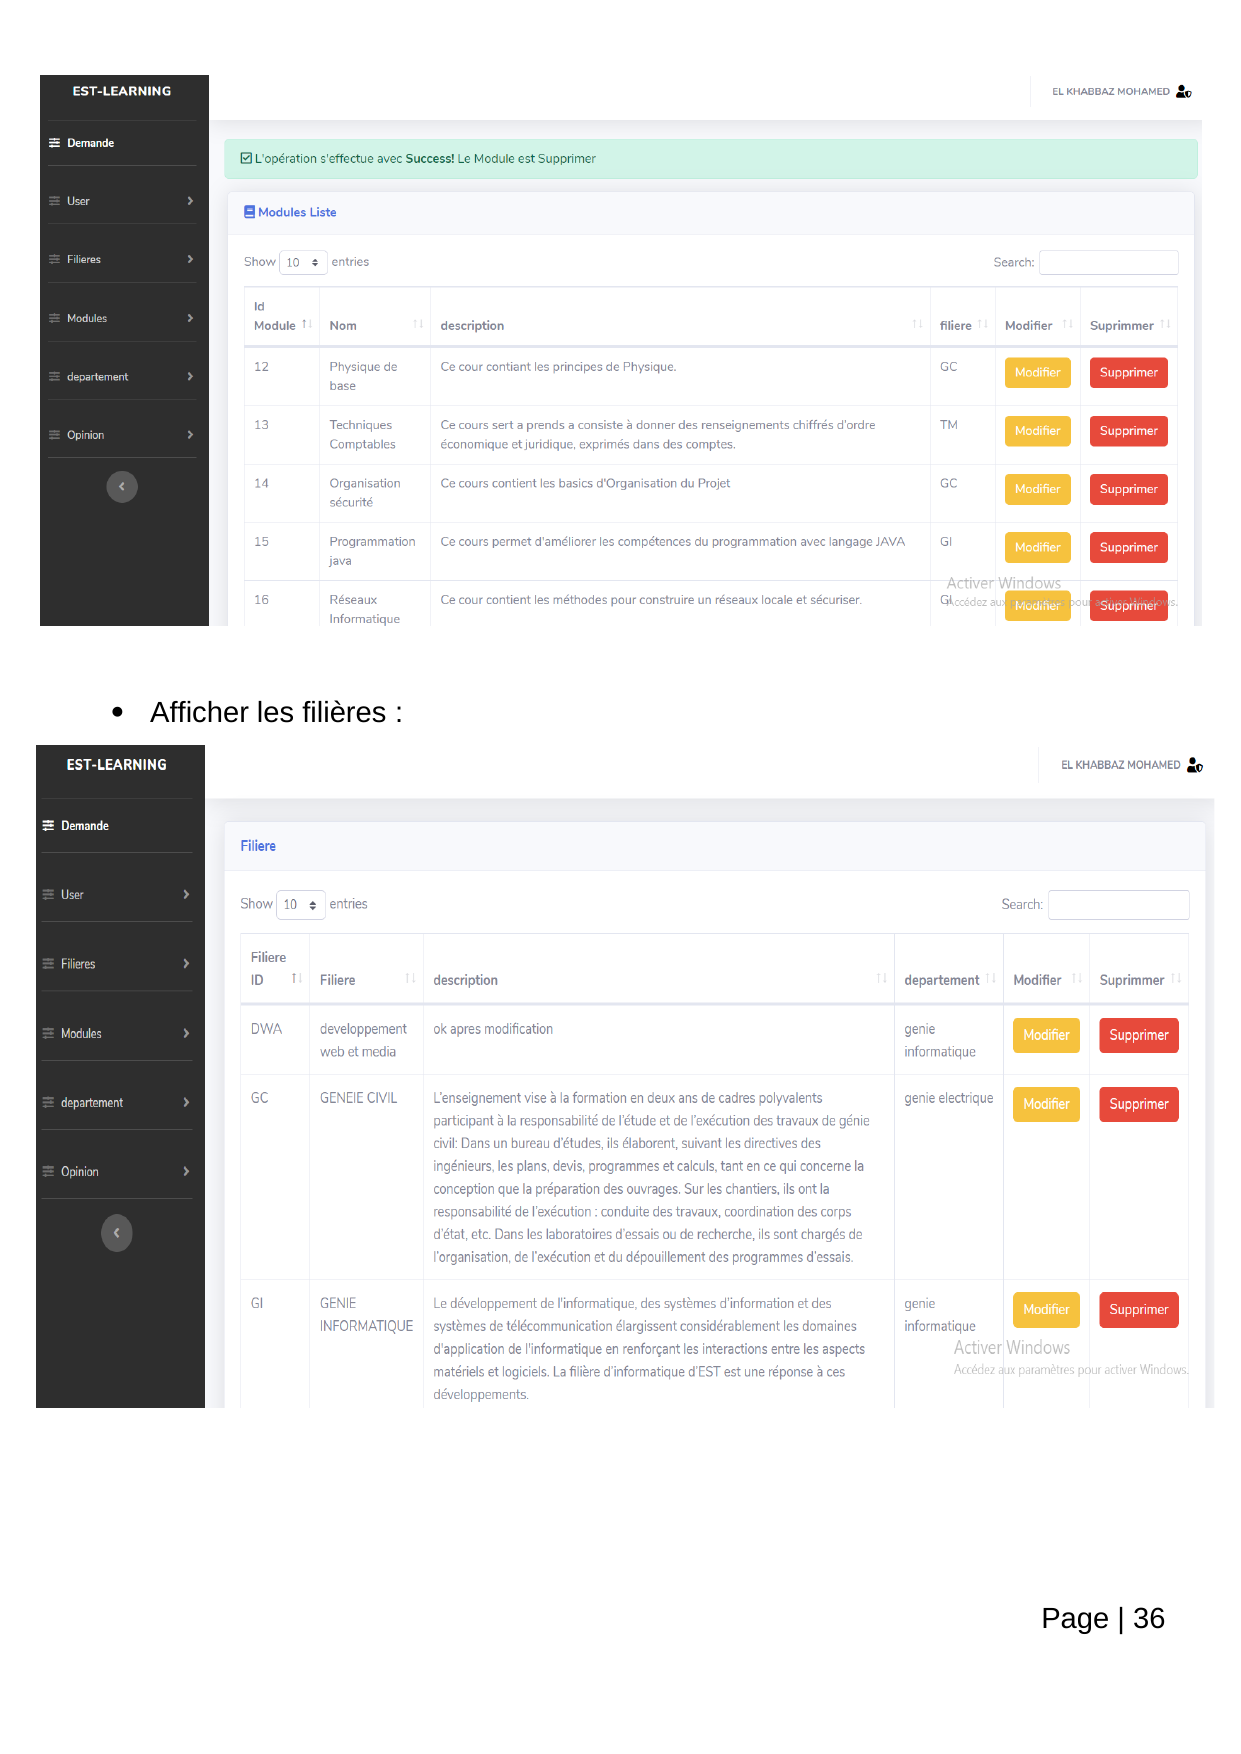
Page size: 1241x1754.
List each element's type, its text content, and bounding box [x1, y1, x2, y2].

picture [40, 75, 1203, 625]
list Afficher les filières : [112, 695, 1165, 729]
picture [36, 745, 1214, 1409]
